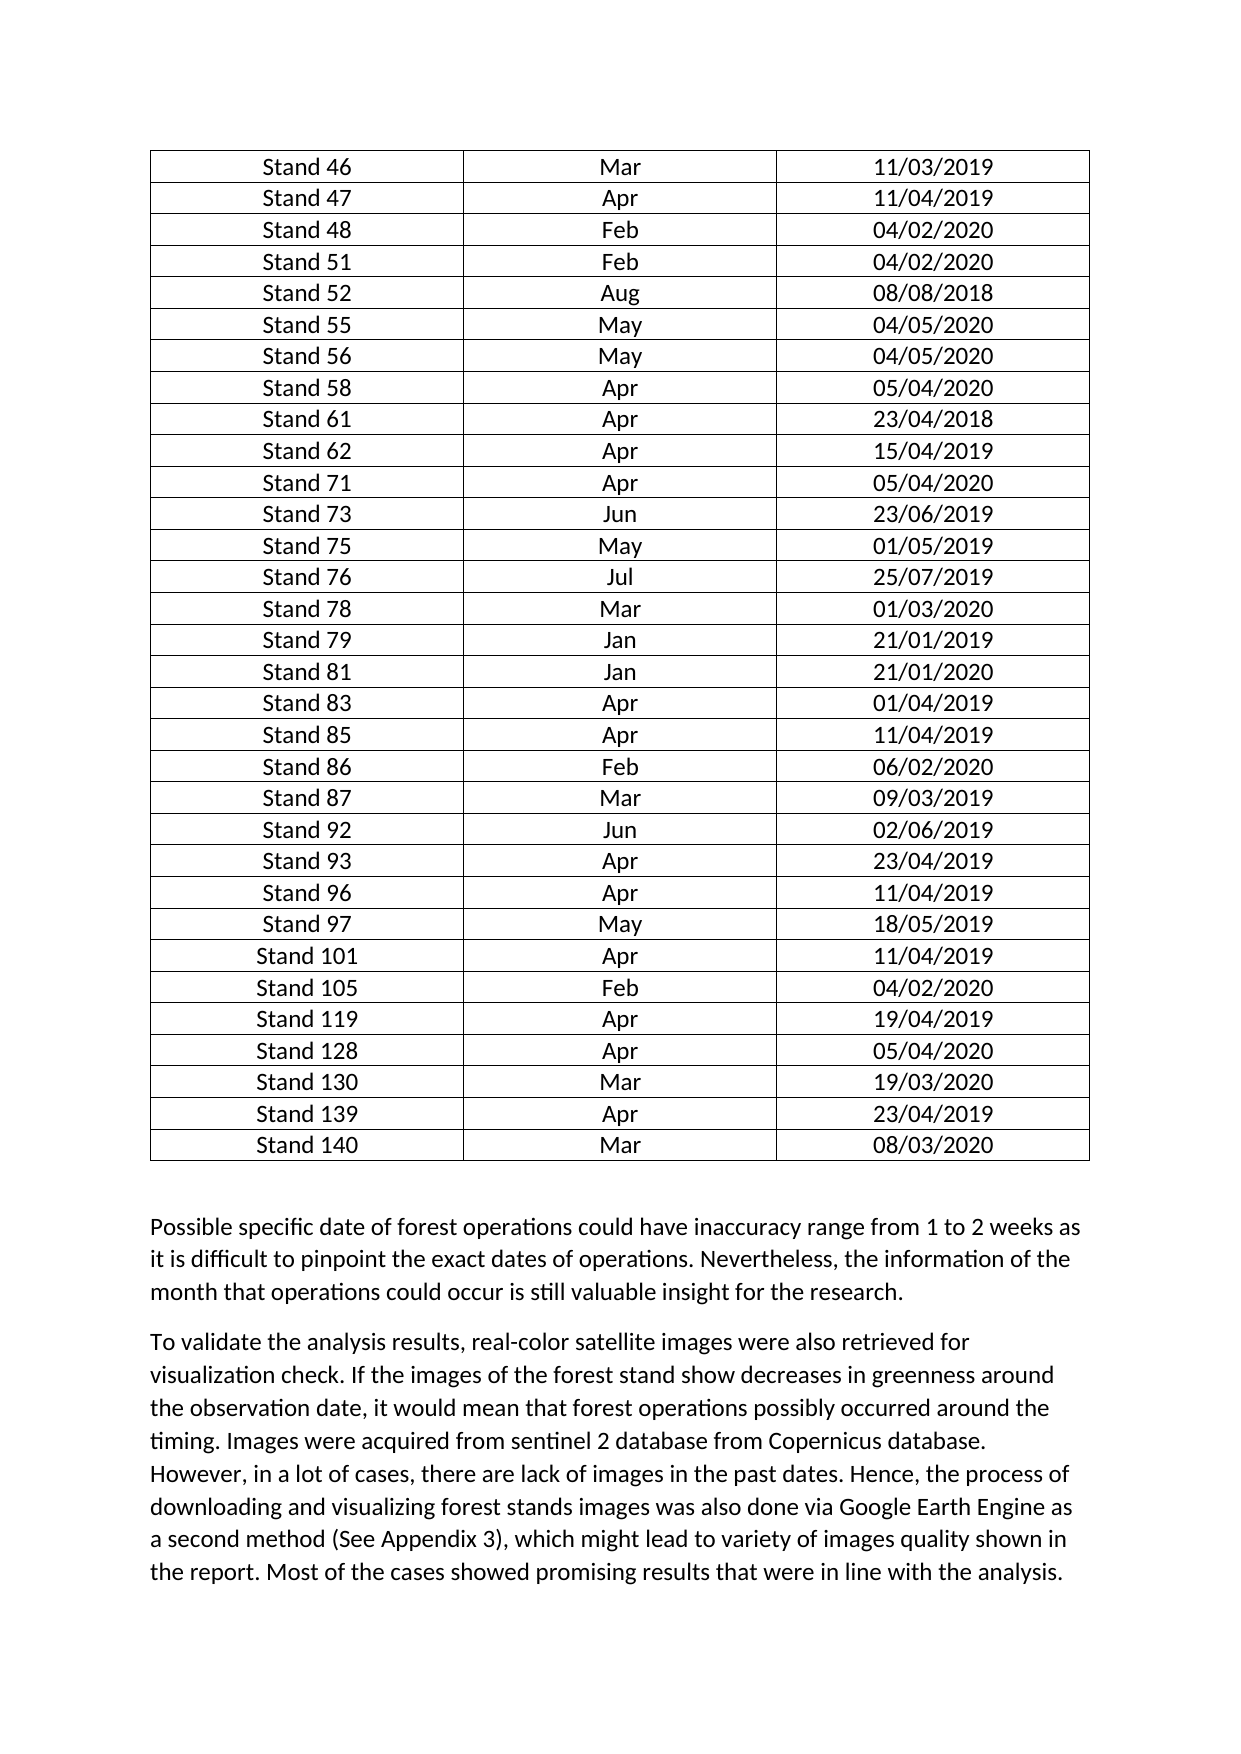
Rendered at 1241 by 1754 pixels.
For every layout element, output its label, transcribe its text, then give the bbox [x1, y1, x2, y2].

table_cell 04/02/2020 [777, 246, 1089, 276]
table_cell Apr [464, 183, 776, 213]
table_cell 05/04/2020 [777, 467, 1089, 497]
table_cell Stand 86 [151, 751, 463, 781]
table_cell 15/04/2019 [777, 435, 1089, 466]
table_cell Aug [464, 277, 776, 308]
table_cell Apr [464, 845, 776, 876]
table_cell 09/03/2019 [777, 782, 1089, 813]
table_cell Apr [464, 688, 776, 718]
table_cell May [464, 309, 776, 339]
table_cell May [464, 530, 776, 560]
table_cell 01/04/2019 [777, 688, 1089, 718]
table_cell Stand 46 [151, 151, 463, 182]
table_cell 21/01/2020 [777, 656, 1089, 687]
table_cell 19/03/2020 [777, 1066, 1089, 1097]
table_cell 25/07/2019 [777, 561, 1089, 592]
table_cell Stand 52 [151, 277, 463, 308]
table_cell Stand 128 [151, 1035, 463, 1065]
table_cell 04/05/2020 [777, 309, 1089, 339]
table_cell 08/08/2018 [777, 277, 1089, 308]
table_cell Apr [464, 940, 776, 971]
table_cell 04/05/2020 [777, 340, 1089, 371]
table_cell Mar [464, 151, 776, 182]
table_cell Stand 140 [151, 1130, 463, 1160]
table_cell 06/02/2020 [777, 751, 1089, 781]
table_cell Stand 96 [151, 877, 463, 907]
table_cell May [464, 909, 776, 939]
table_cell 01/03/2020 [777, 593, 1089, 623]
table_cell Stand 92 [151, 814, 463, 844]
table_cell Stand 75 [151, 530, 463, 560]
table_cell Stand 76 [151, 561, 463, 592]
table_cell Stand 87 [151, 782, 463, 813]
table_cell Jan [464, 656, 776, 687]
table_cell Stand 83 [151, 688, 463, 718]
table_cell 04/02/2020 [777, 972, 1089, 1002]
table_cell Mar [464, 1066, 776, 1097]
table_cell Stand 61 [151, 404, 463, 434]
table_cell 11/04/2019 [777, 183, 1089, 213]
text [150, 1326, 1090, 1587]
table_cell Stand 73 [151, 498, 463, 529]
table_cell 08/03/2020 [777, 1130, 1089, 1160]
table_cell Stand 101 [151, 940, 463, 971]
table_cell Stand 48 [151, 214, 463, 245]
table_cell Stand 119 [151, 1003, 463, 1034]
table_cell 11/03/2019 [777, 151, 1089, 182]
table_cell May [464, 340, 776, 371]
table_cell Apr [464, 719, 776, 750]
table_cell Apr [464, 435, 776, 466]
table_cell Stand 47 [151, 183, 463, 213]
table_cell Stand 79 [151, 625, 463, 655]
table_cell Jun [464, 498, 776, 529]
table_cell Apr [464, 467, 776, 497]
table_cell 11/04/2019 [777, 877, 1089, 907]
table_cell Stand 62 [151, 435, 463, 466]
table_cell Apr [464, 1003, 776, 1034]
table_cell 05/04/2020 [777, 1035, 1089, 1065]
table_cell Stand 97 [151, 909, 463, 939]
table_cell Stand 55 [151, 309, 463, 339]
table_cell 04/02/2020 [777, 214, 1089, 245]
table_cell Feb [464, 214, 776, 245]
table_cell Apr [464, 1098, 776, 1128]
table_cell Mar [464, 593, 776, 623]
table_cell 23/04/2019 [777, 1098, 1089, 1128]
table_cell Stand 56 [151, 340, 463, 371]
table_cell 21/01/2019 [777, 625, 1089, 655]
table_cell 23/06/2019 [777, 498, 1089, 529]
table_cell Feb [464, 246, 776, 276]
table_cell Jun [464, 814, 776, 844]
table_cell Stand 78 [151, 593, 463, 623]
table_cell Stand 93 [151, 845, 463, 876]
table_cell Apr [464, 1035, 776, 1065]
text Possible specific date of forest operations could have inaccuracy range from 1 to 2 weeks as it is difficult to pinpoint the exact dates of operations. Nevertheless, the information of the month that operations could occur is still valuable insight for the research. [150, 1211, 1090, 1307]
table_cell 23/04/2018 [777, 404, 1089, 434]
table_cell Feb [464, 972, 776, 1002]
table_cell 05/04/2020 [777, 372, 1089, 402]
table_cell Apr [464, 877, 776, 907]
table_cell Mar [464, 782, 776, 813]
table_cell Jul [464, 561, 776, 592]
table_cell Stand 81 [151, 656, 463, 687]
table_cell 02/06/2019 [777, 814, 1089, 844]
table_cell Stand 51 [151, 246, 463, 276]
table_cell Stand 130 [151, 1066, 463, 1097]
table_cell Stand 85 [151, 719, 463, 750]
table_cell Apr [464, 372, 776, 402]
table_cell 01/05/2019 [777, 530, 1089, 560]
table_cell Mar [464, 1130, 776, 1160]
table_cell Jan [464, 625, 776, 655]
table_cell Stand 105 [151, 972, 463, 1002]
table_cell Feb [464, 751, 776, 781]
table_cell Stand 71 [151, 467, 463, 497]
table_cell 18/05/2019 [777, 909, 1089, 939]
table_cell 19/04/2019 [777, 1003, 1089, 1034]
table_cell 11/04/2019 [777, 719, 1089, 750]
table_cell 23/04/2019 [777, 845, 1089, 876]
table_cell 11/04/2019 [777, 940, 1089, 971]
table_cell Apr [464, 404, 776, 434]
table_cell Stand 139 [151, 1098, 463, 1128]
table_cell Stand 58 [151, 372, 463, 402]
